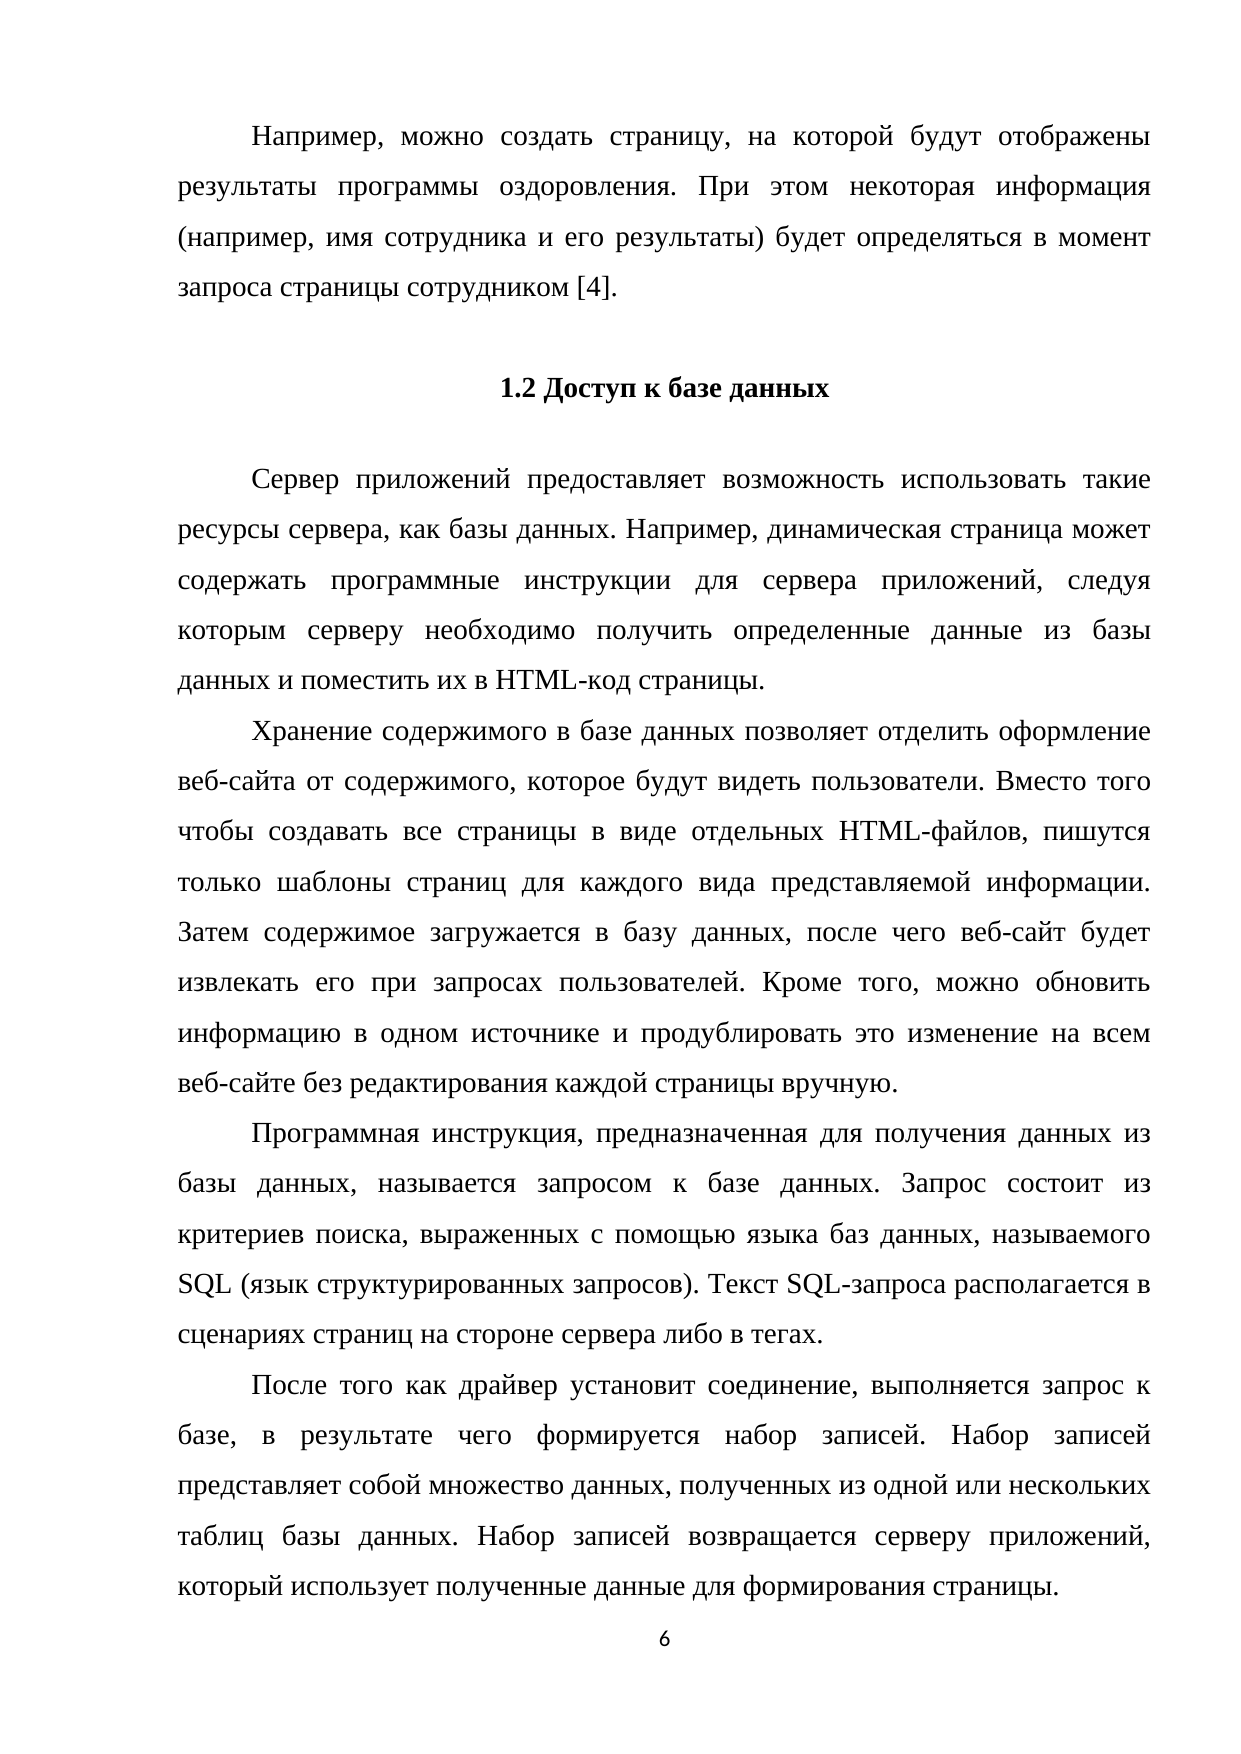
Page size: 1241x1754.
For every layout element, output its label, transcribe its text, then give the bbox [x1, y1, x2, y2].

text Хранение содержимого в базе данных позволяет отделить оформление веб-сайта от содержимого, которое будут видеть пользователи. Вместо того чтобы создавать все страницы в виде отдельных HTML-файлов, пишутся только шаблоны страниц для каждого вида представляемой информации. Затем содержимое загружается в базу данных, после чего веб-сайт будет извлекать его при запросах пользователей. Кроме того, можно обновить информацию в одном источнике и продублировать это изменение на всем веб-сайте без редактирования каждой страницы вручную. [177, 713, 1152, 1098]
text Программная инструкция, предназначенная для получения данных из базы данных, называется запросом к базе данных. Запрос состоит из критериев поиска, выраженных с помощью языка баз данных, называемого SQL (язык структурированных запросов). Текст SQL-запроса располагается в сценариях страниц на стороне сервера либо в тегах. [177, 1115, 1152, 1350]
text После того как драйвер установит соединение, выполняется запрос к базе, в результате чего формируется набор записей. Набор записей представляет собой множество данных, полученных из одной или нескольких таблиц базы данных. Набор записей возвращается серверу приложений, который использует полученные данные для формирования страницы. [177, 1367, 1152, 1602]
subtitle 1.2 Доступ к базе данных [177, 370, 1152, 403]
text Например, можно создать страницу, на которой будут отображены результаты программы оздоровления. При этом некоторая информация (например, имя сотрудника и его результаты) будет определяться в момент запроса страницы сотрудником [4]. [177, 118, 1152, 303]
text Сервер приложений предоставляет возможность использовать такие ресурсы сервера, как базы данных. Например, динамическая страница может содержать программные инструкции для сервера приложений, следуя которым серверу необходимо получить определенные данные из базы данных и поместить их в HTML-код страницы. [177, 461, 1152, 696]
